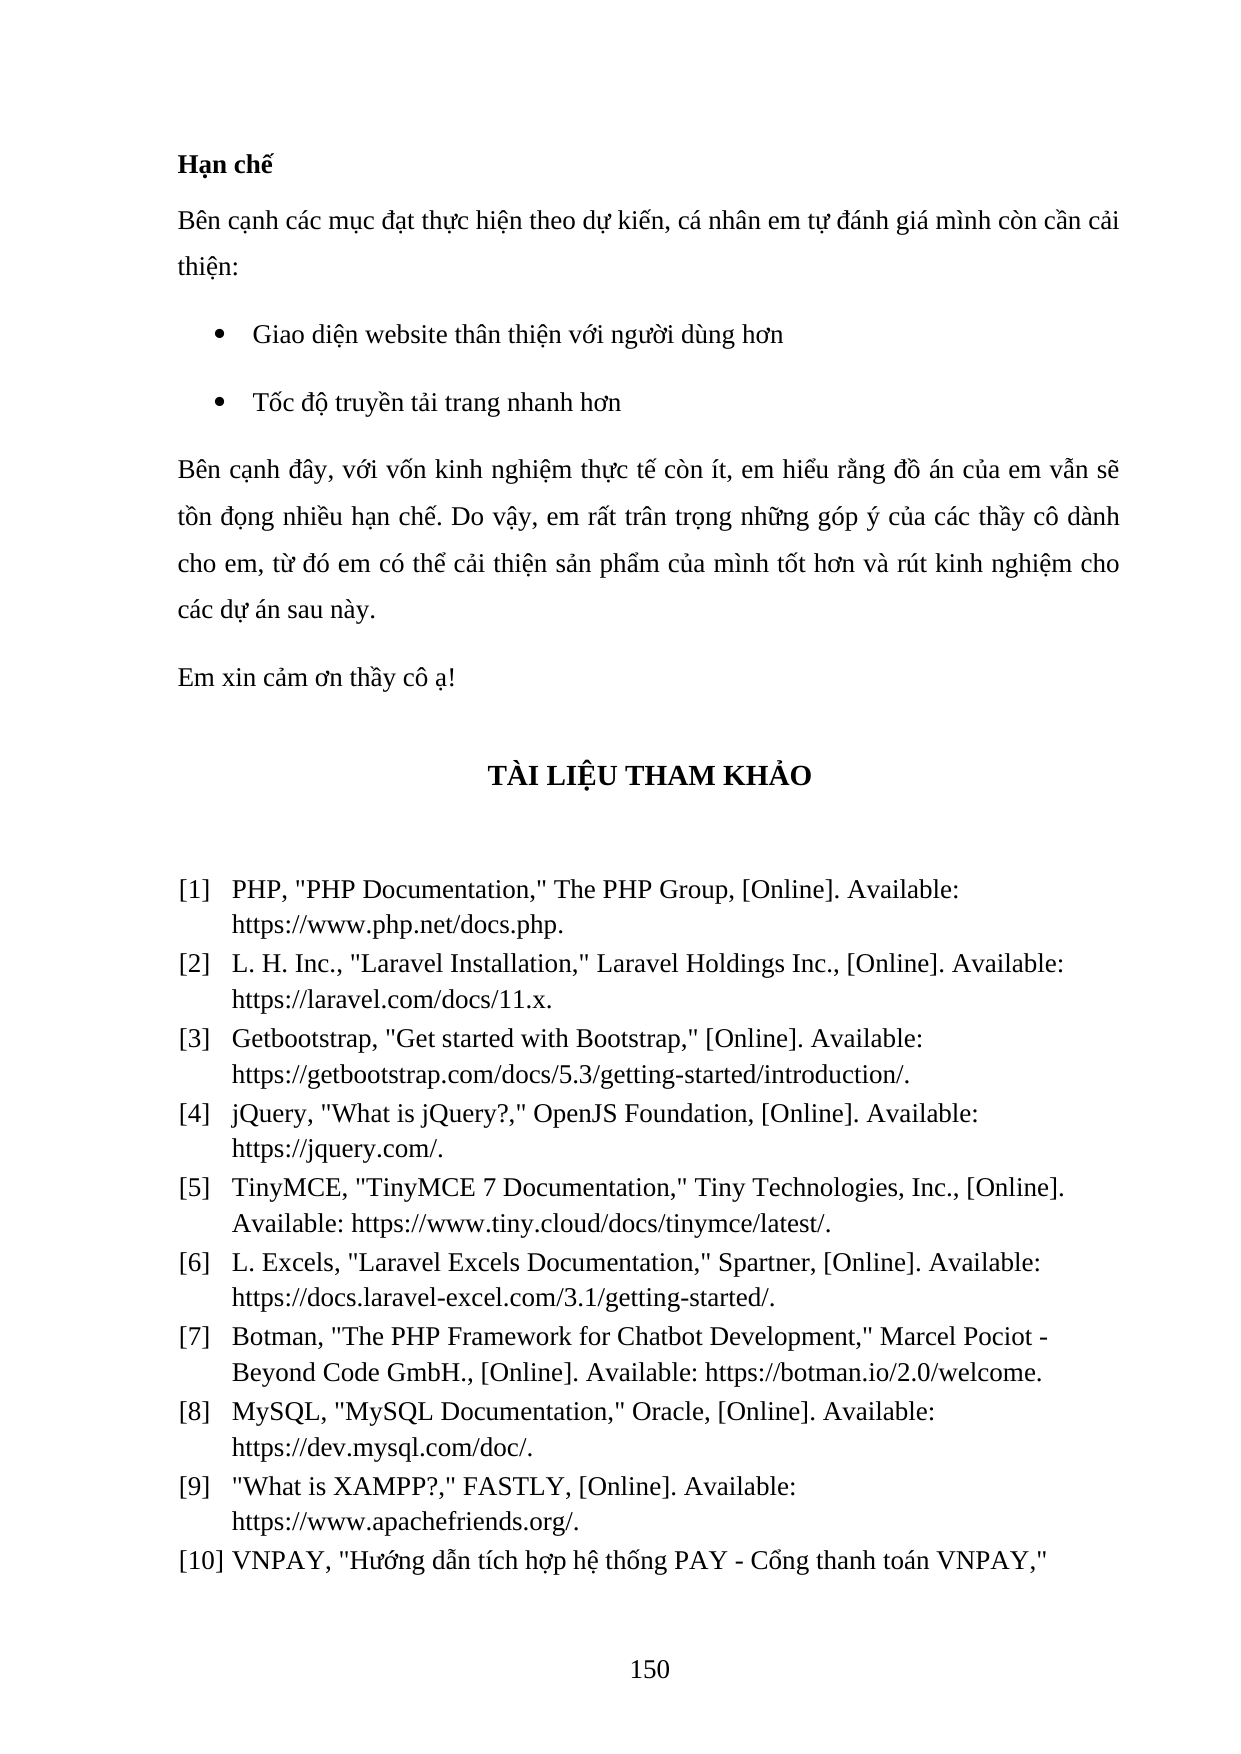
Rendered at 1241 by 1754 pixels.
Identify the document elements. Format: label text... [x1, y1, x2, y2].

text Em xin cảm ơn thầy cô ạ! [177, 661, 1122, 692]
text Bên cạnh đây, với vốn kinh nghiệm thực tế còn ít, em hiểu rằng đồ án của em vẫn sẽ tồn đọng nhiều hạn chế. Do vậy, em rất trân trọng những góp ý của các thầy cô dành cho em, từ đó em có thể cải thiện sản phẩm của mình tốt hơn và rút kinh nghiệm cho các dự án sau này. [177, 453, 1122, 624]
list Giao diện website thân thiện với người dùng hơn [215, 318, 1122, 349]
subtitle Hạn chế [177, 148, 1122, 179]
text Bên cạnh các mục đạt thực hiện theo dự kiến, cá nhân em tự đánh giá mình còn cần cải thiện: [177, 204, 1122, 282]
list Tốc độ truyền tải trang nhanh hơn [215, 386, 1122, 417]
